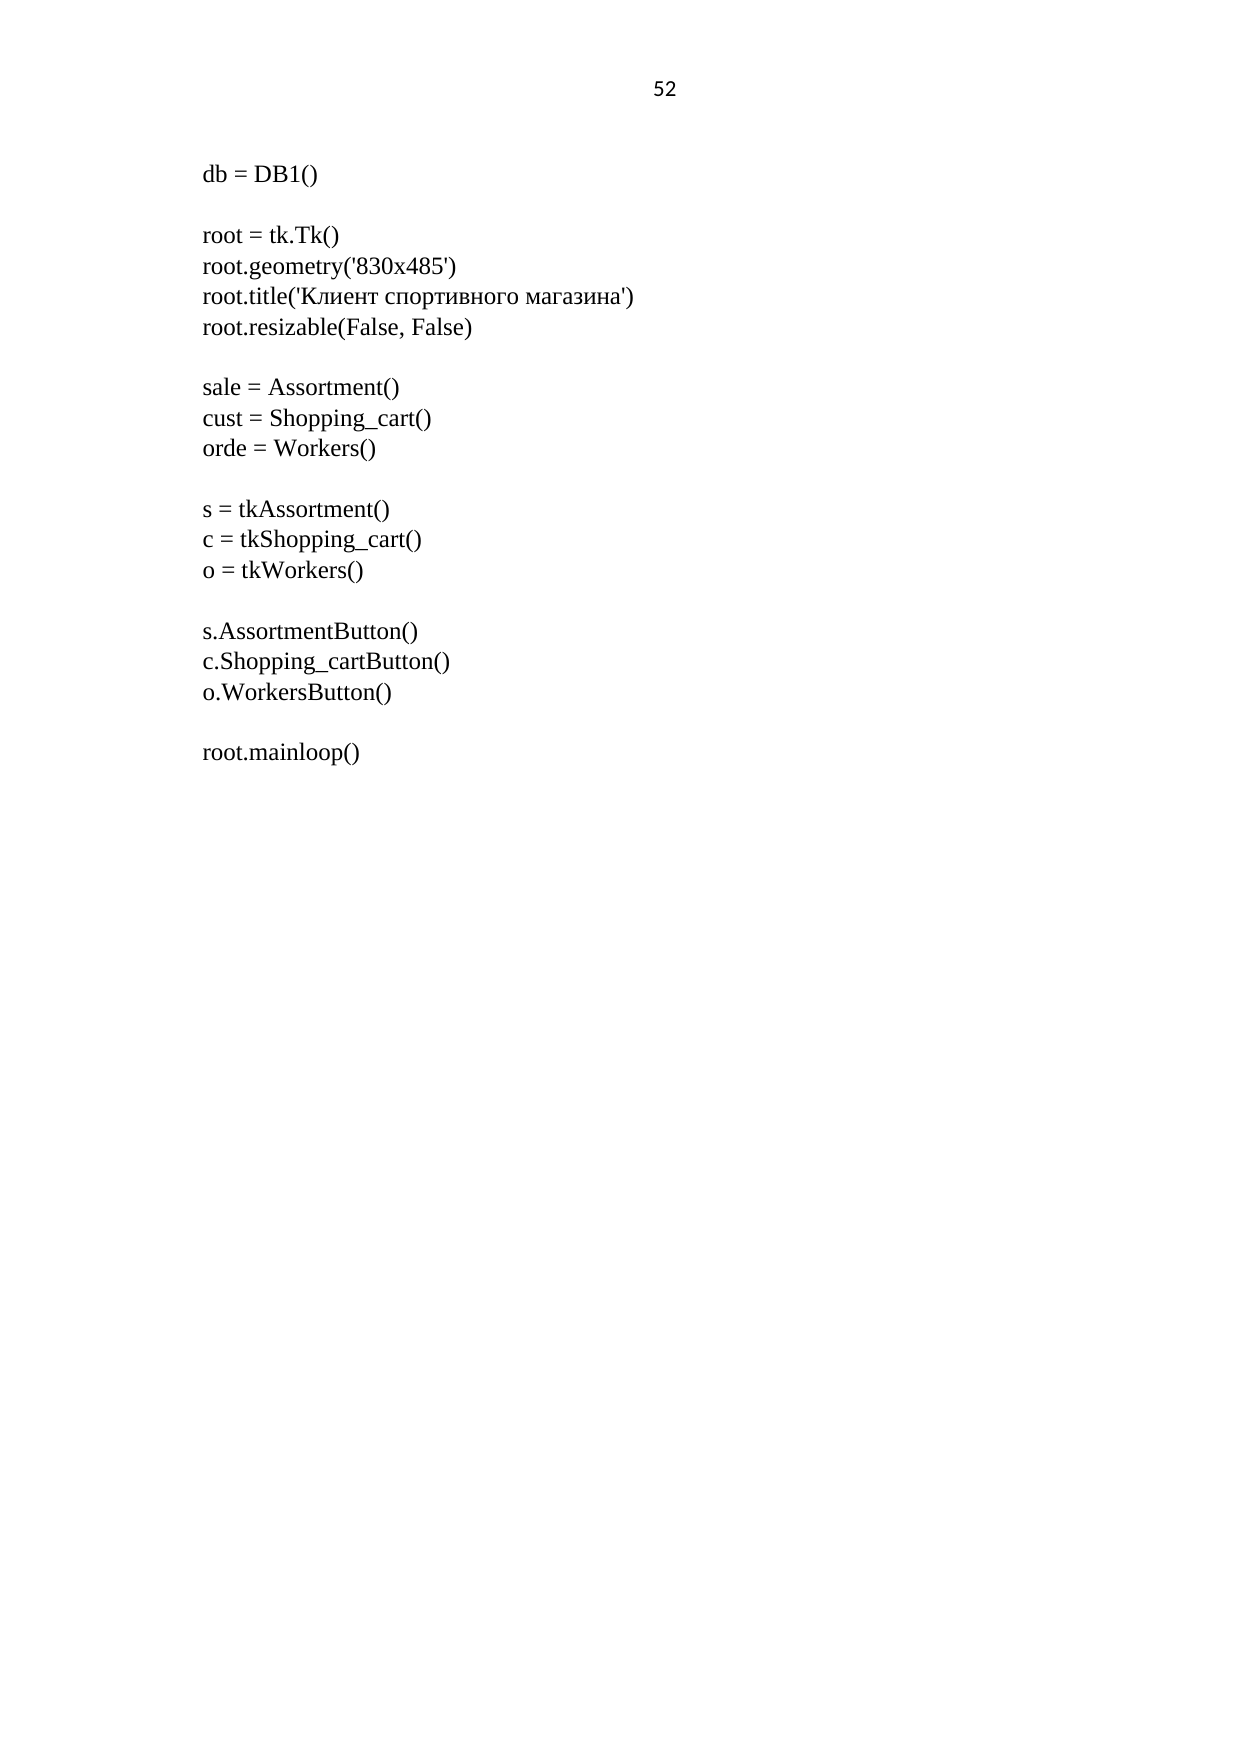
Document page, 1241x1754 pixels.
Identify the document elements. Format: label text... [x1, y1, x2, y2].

text c = tkShopping_cart() [177, 524, 1152, 553]
text root = tk.Tk() [177, 220, 1152, 249]
text sale = Assortment() [177, 372, 1152, 401]
text db = DB1() [177, 159, 1152, 188]
text cust = Shopping_cart() [177, 403, 1152, 432]
text root.title('Клиент спортивного магазина') [177, 281, 1152, 310]
text root.resizable(False, False) [177, 312, 1152, 340]
text o.WorkersButton() [177, 677, 1152, 705]
text s = tkAssortment() [177, 494, 1152, 523]
text c.Shopping_cartButton() [177, 646, 1152, 675]
text o = tkWorkers() [177, 555, 1152, 584]
text orde = Workers() [177, 433, 1152, 462]
text root.geometry('830x485') [177, 251, 1152, 279]
text s.AssortmentButton() [177, 616, 1152, 644]
text root.mainloop() [177, 737, 1152, 766]
